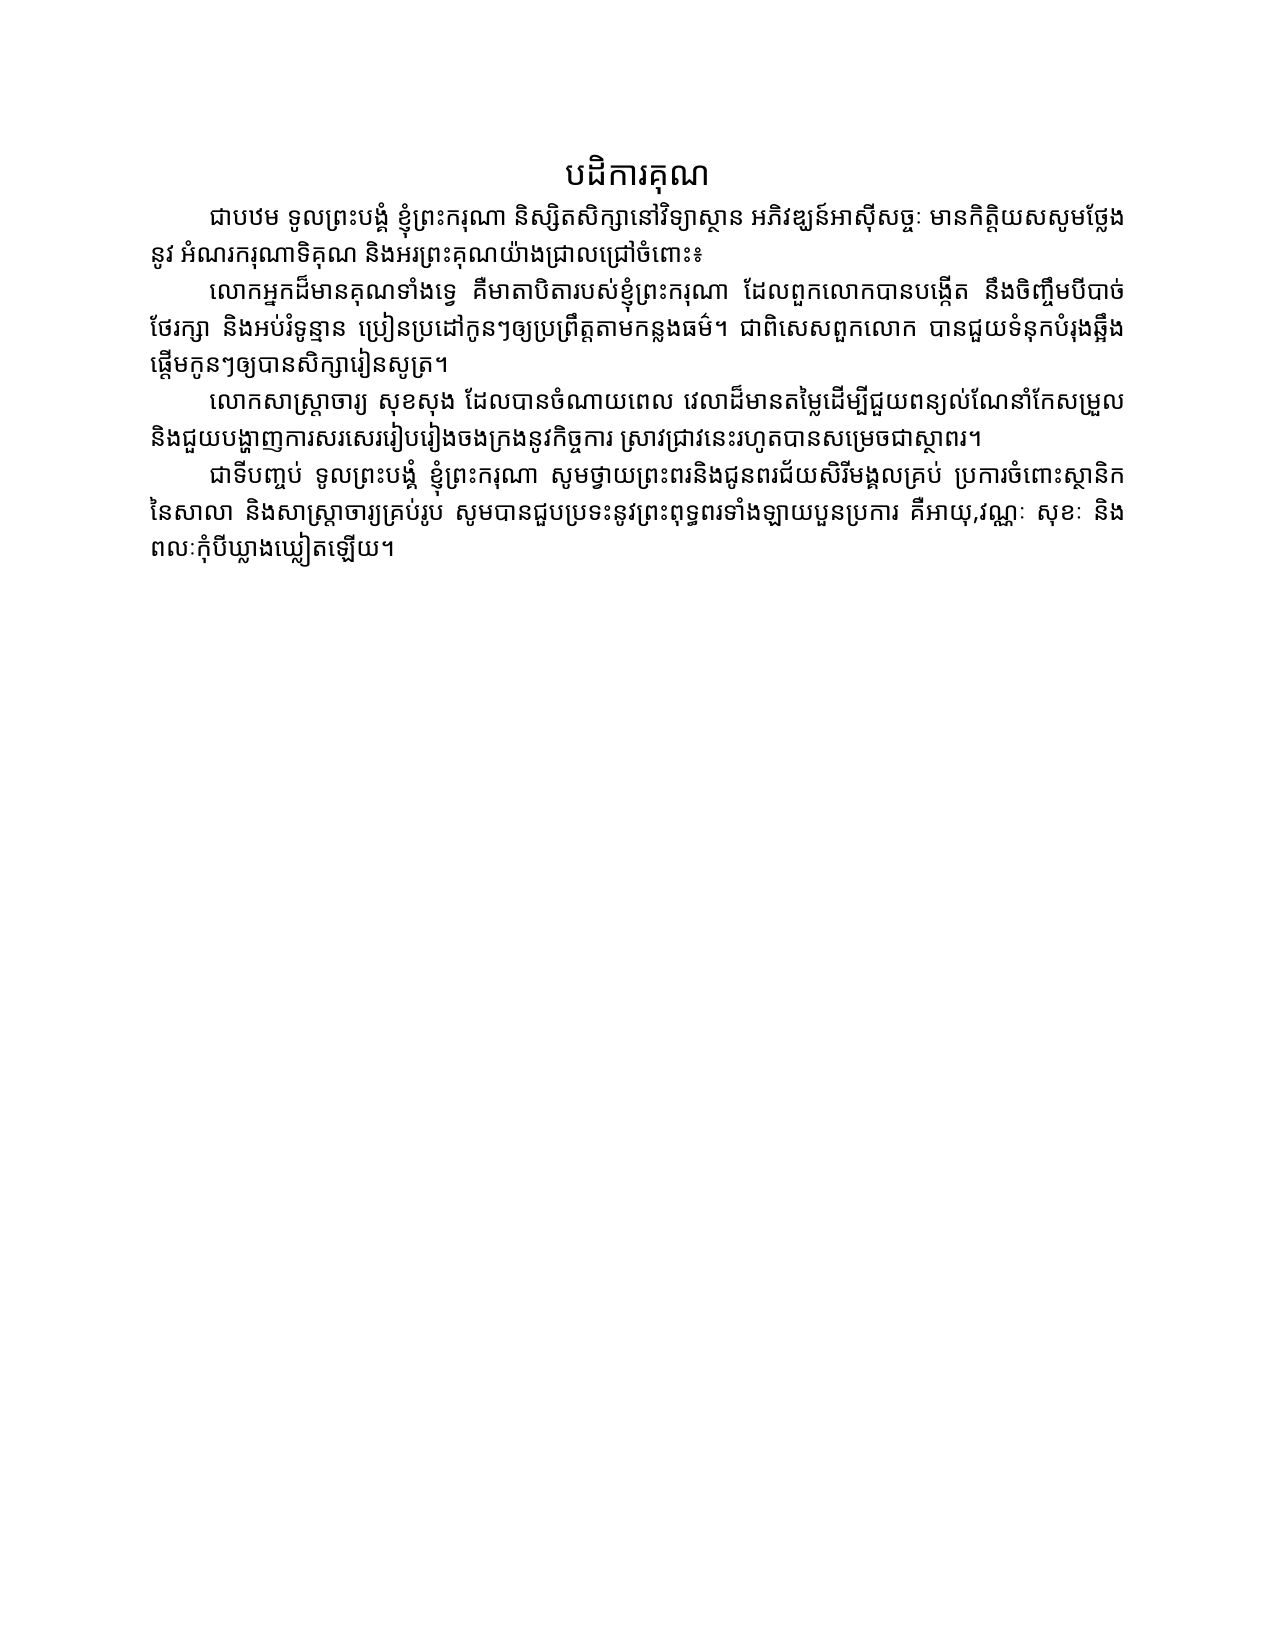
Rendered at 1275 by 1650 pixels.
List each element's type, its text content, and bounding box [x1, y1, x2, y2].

text លោកសាស្ត្រាចារ្យ សុខសុង ដែលបានចំណាយពេល វេលាដ៏មានតម្លៃដើម្បីជួយពន្យល់ណែនាំកែសម្រួល និងជួយបង្ហាញការសរសេររៀបរៀងចងក្រងនូវកិច្ចការ ស្រាវជ្រាវនេះរហូតបានសម្រេចជាស្ថាពរ។ [150, 383, 1125, 454]
text លោកអ្នកដ៏មានគុណទាំងទ្វេ គឺមាតាបិតារបស់ខ្ញុំព្រះករុណា ដែលពួកលោកបានបង្កើត នឹងចិញ្ចឹមបីបាច់ថែរក្សា និងអប់រំទូន្មាន ប្រៀនប្រដៅកូនៗឲ្យប្រព្រឹត្តតាមកន្លងធម៌។ ជាពិសេសពួកលោក បានជួយទំនុកបំរុងឆ្អឹងផ្ដើមកូនៗឲ្យបានសិក្សារៀនសូត្រ។ [150, 272, 1125, 380]
text ជាបឋម ទូលព្រះបង្គំ ខ្ញុំព្រះករុណា និស្សិតសិក្សានៅវិទ្យាស្ថាន អភិវឌ្ឃន៍អាស៊ីសច្ចៈ មានកិត្តិយសសូមថ្លែងនូវ អំណរករុណាទិគុណ និងអរព្រះគុណយ៉ាងជ្រាលជ្រៅចំពោះ៖ [150, 199, 1125, 270]
text ជាទីបញ្ចប់ ទូលព្រះបង្គំ ខ្ញុំព្រះករុណា សូមថ្វាយព្រះពរនិងជូនពរជ័យសិរីមង្គលគ្រប់ ប្រការចំពោះស្ថានិកនៃសាលា និងសាស្ត្រាចារ្យគ្រប់រូប សូមបានជួបប្រទះនូវព្រះពុទ្ធពរទាំងឡាយបួនប្រការ គឺអាយុ,វណ្ណៈ សុខៈ និងពលៈកុំបីឃ្លាងឃ្លៀតឡើយ។ [150, 456, 1125, 564]
text បដិការគុណ [150, 150, 1125, 195]
